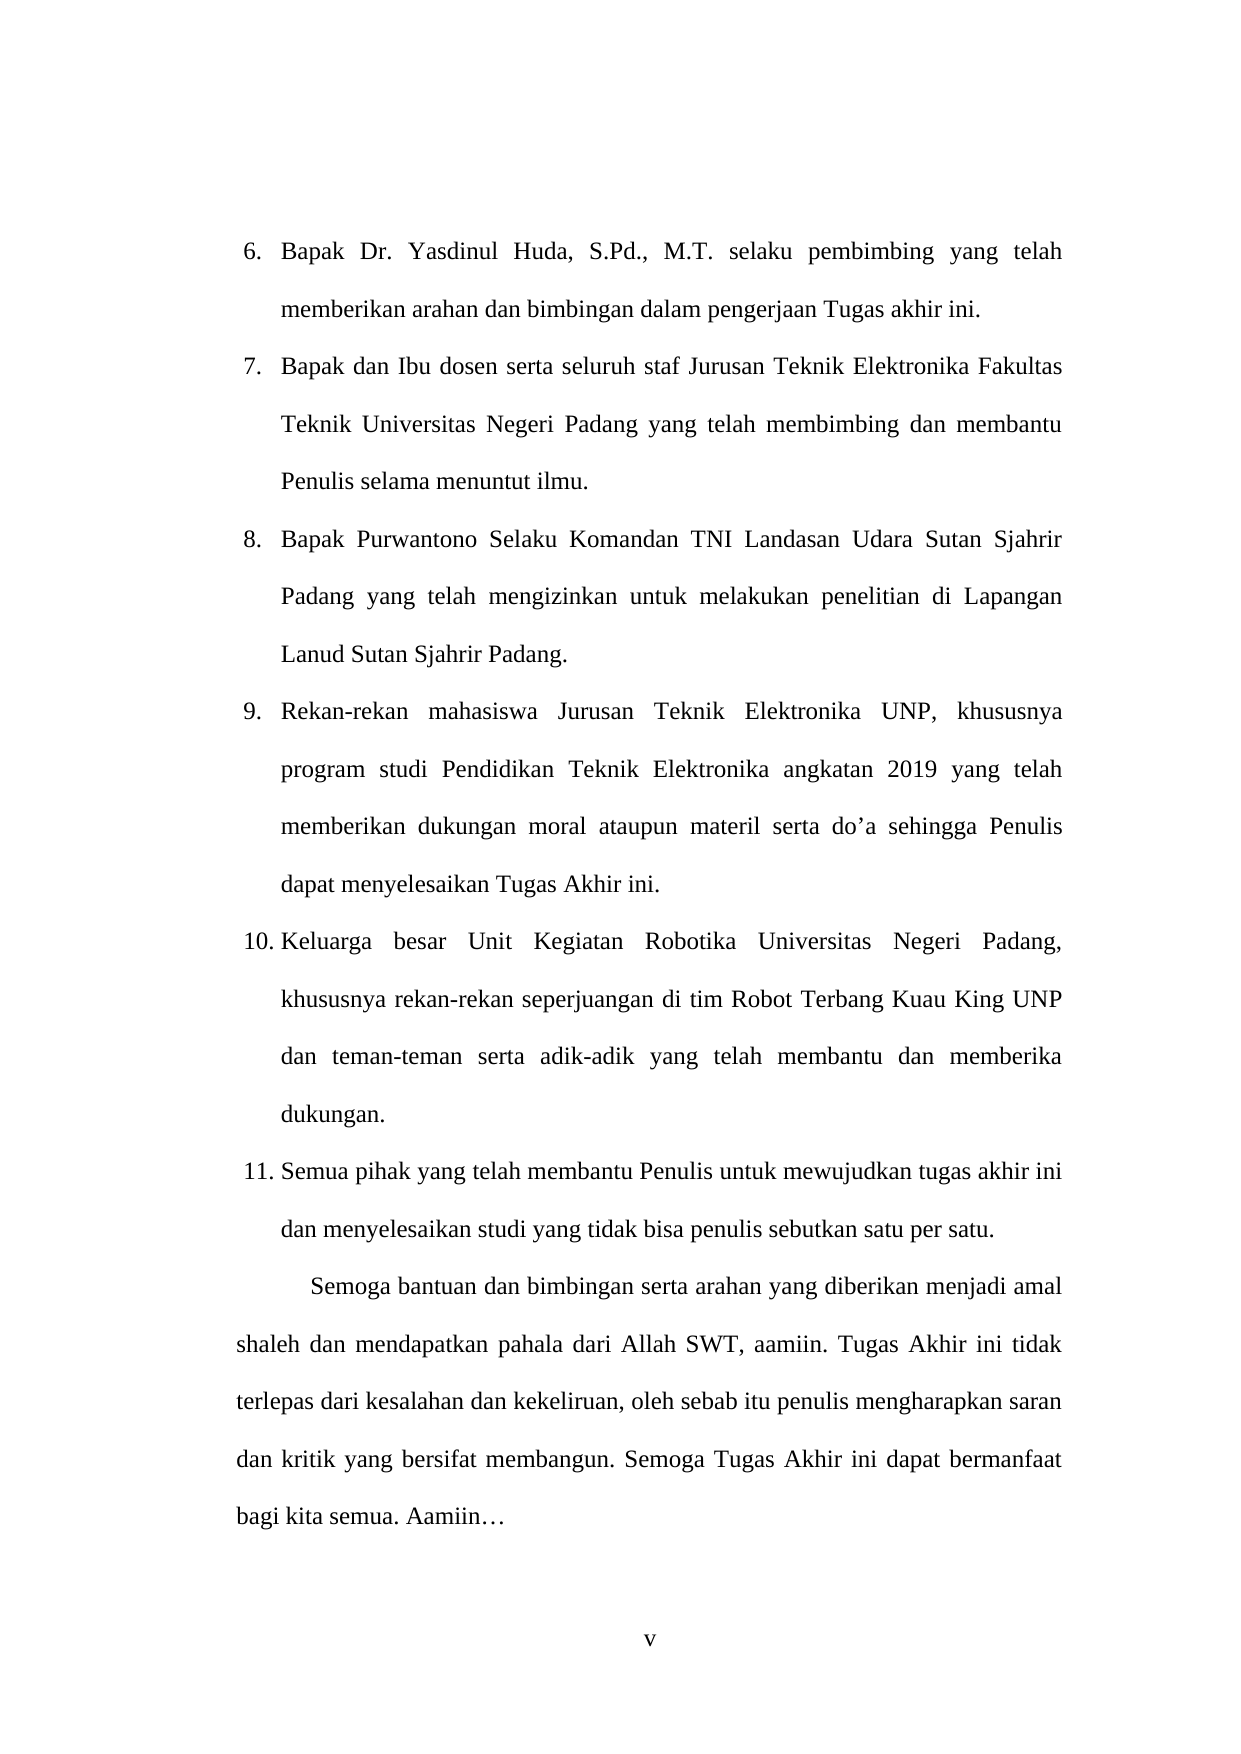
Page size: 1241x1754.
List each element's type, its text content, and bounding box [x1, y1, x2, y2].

list Rekan-rekan mahasiswa Jurusan Teknik Elektronika UNP, khususnya program studi Pendidikan Teknik Elektronika angkatan 2019 yang telah memberikan dukungan moral ataupun materil serta do’a sehingga Penulis dapat menyelesaikan Tugas Akhir ini. [243, 696, 1063, 897]
list Bapak dan Ibu dosen serta seluruh staf Jurusan Teknik Elektronika Fakultas Teknik Universitas Negeri Padang yang telah membimbing dan membantu Penulis selama menuntut ilmu. [243, 351, 1063, 495]
list Semoga bantuan dan bimbingan serta arahan yang diberikan menjadi amal shaleh dan mendapatkan pahala dari Allah SWT, aamiin. Tugas Akhir ini tidak terlepas dari kesalahan dan kekeliruan, oleh sebab itu penulis mengharapkan saran dan kritik yang bersifat membangun. Semoga Tugas Akhir ini dapat bermanfaat bagi kita semua. Aamiin… [236, 1271, 1063, 1530]
list Bapak Dr. Yasdinul Huda, S.Pd., M.T. selaku pembimbing yang telah memberikan arahan dan bimbingan dalam pengerjaan Tugas akhir ini. [243, 236, 1063, 322]
list Semua pihak yang telah membantu Penulis untuk mewujudkan tugas akhir ini dan menyelesaikan studi yang tidak bisa penulis sebutkan satu per satu. [243, 1156, 1063, 1242]
list Bapak Purwantono Selaku Komandan TNI Landasan Udara Sutan Sjahrir Padang yang telah mengizinkan untuk melakukan penelitian di Lapangan Lanud Sutan Sjahrir Padang. [243, 524, 1063, 667]
list Keluarga besar Unit Kegiatan Robotika Universitas Negeri Padang, khususnya rekan-rekan seperjuangan di tim Robot Terbang Kuau King UNP dan teman-teman serta adik-adik yang telah membantu dan memberika dukungan. [243, 926, 1063, 1127]
